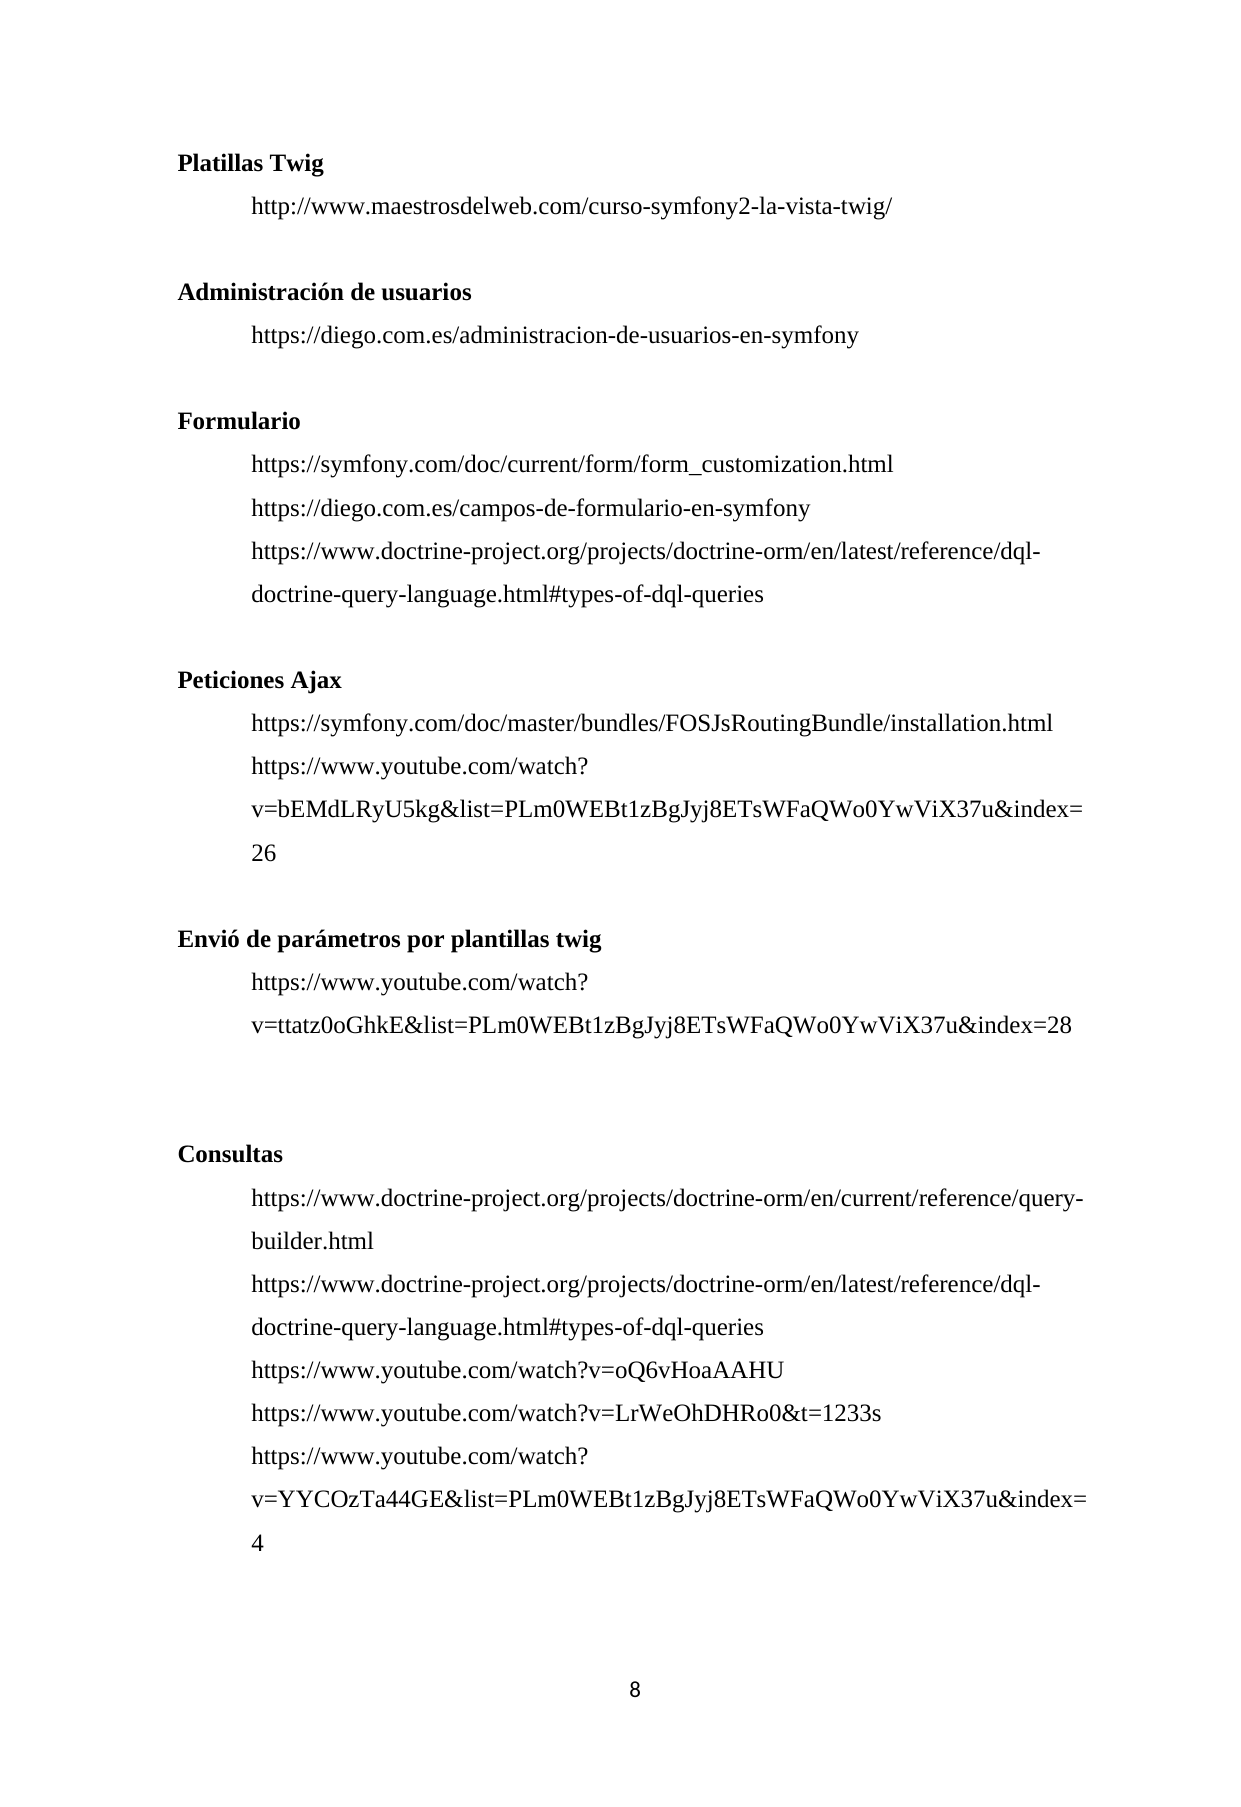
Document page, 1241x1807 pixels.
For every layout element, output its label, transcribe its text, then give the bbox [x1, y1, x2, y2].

text https://www.youtube.com/watch?v=ttatz0oGhkE&list=PLm0WEBt1zBgJyj8ETsWFaQWo0YwViX37u&index=28 [251, 967, 1092, 1082]
text http://www.maestrosdelweb.com/curso-symfony2-la-vista-twig/ [215, 191, 1092, 219]
text https://www.youtube.com/watch?v=bEMdLRyU5kg&list=PLm0WEBt1zBgJyj8ETsWFaQWo0YwViX37u&index=26 [251, 751, 1092, 866]
text https://www.doctrine-project.org/projects/doctrine-orm/en/current/reference/query-builder.html [251, 1183, 1092, 1254]
text https://www.youtube.com/watch?v=YYCOzTa44GE&list=PLm0WEBt1zBgJyj8ETsWFaQWo0YwViX37u&index=4 [251, 1441, 1092, 1556]
text https://diego.com.es/administracion-de-usuarios-en-symfony [251, 320, 1092, 349]
text Consultas [177, 1139, 1092, 1168]
text https://www.youtube.com/watch?v=oQ6vHoaAAHU [251, 1355, 1092, 1384]
text Envió de parámetros por plantillas twig [177, 924, 1092, 953]
text https://www.doctrine-project.org/projects/doctrine-orm/en/latest/reference/dql-doctrine-query-language.html#types-of-dql-queries [251, 536, 1092, 608]
text Platillas Twig [177, 148, 1092, 176]
text https://diego.com.es/campos-de-formulario-en-symfony [251, 493, 1092, 521]
text https://www.youtube.com/watch?v=LrWeOhDHRo0&t=1233s [251, 1398, 1092, 1427]
text https://symfony.com/doc/master/bundles/FOSJsRoutingBundle/installation.html [251, 708, 1092, 737]
text Formulario [177, 406, 1092, 435]
text Peticiones Ajax [177, 665, 1092, 694]
text https://www.doctrine-project.org/projects/doctrine-orm/en/latest/reference/dql-doctrine-query-language.html#types-of-dql-queries [251, 1269, 1092, 1341]
text https://symfony.com/doc/current/form/form_customization.html [251, 449, 1092, 478]
text Administración de usuarios [177, 277, 1092, 306]
